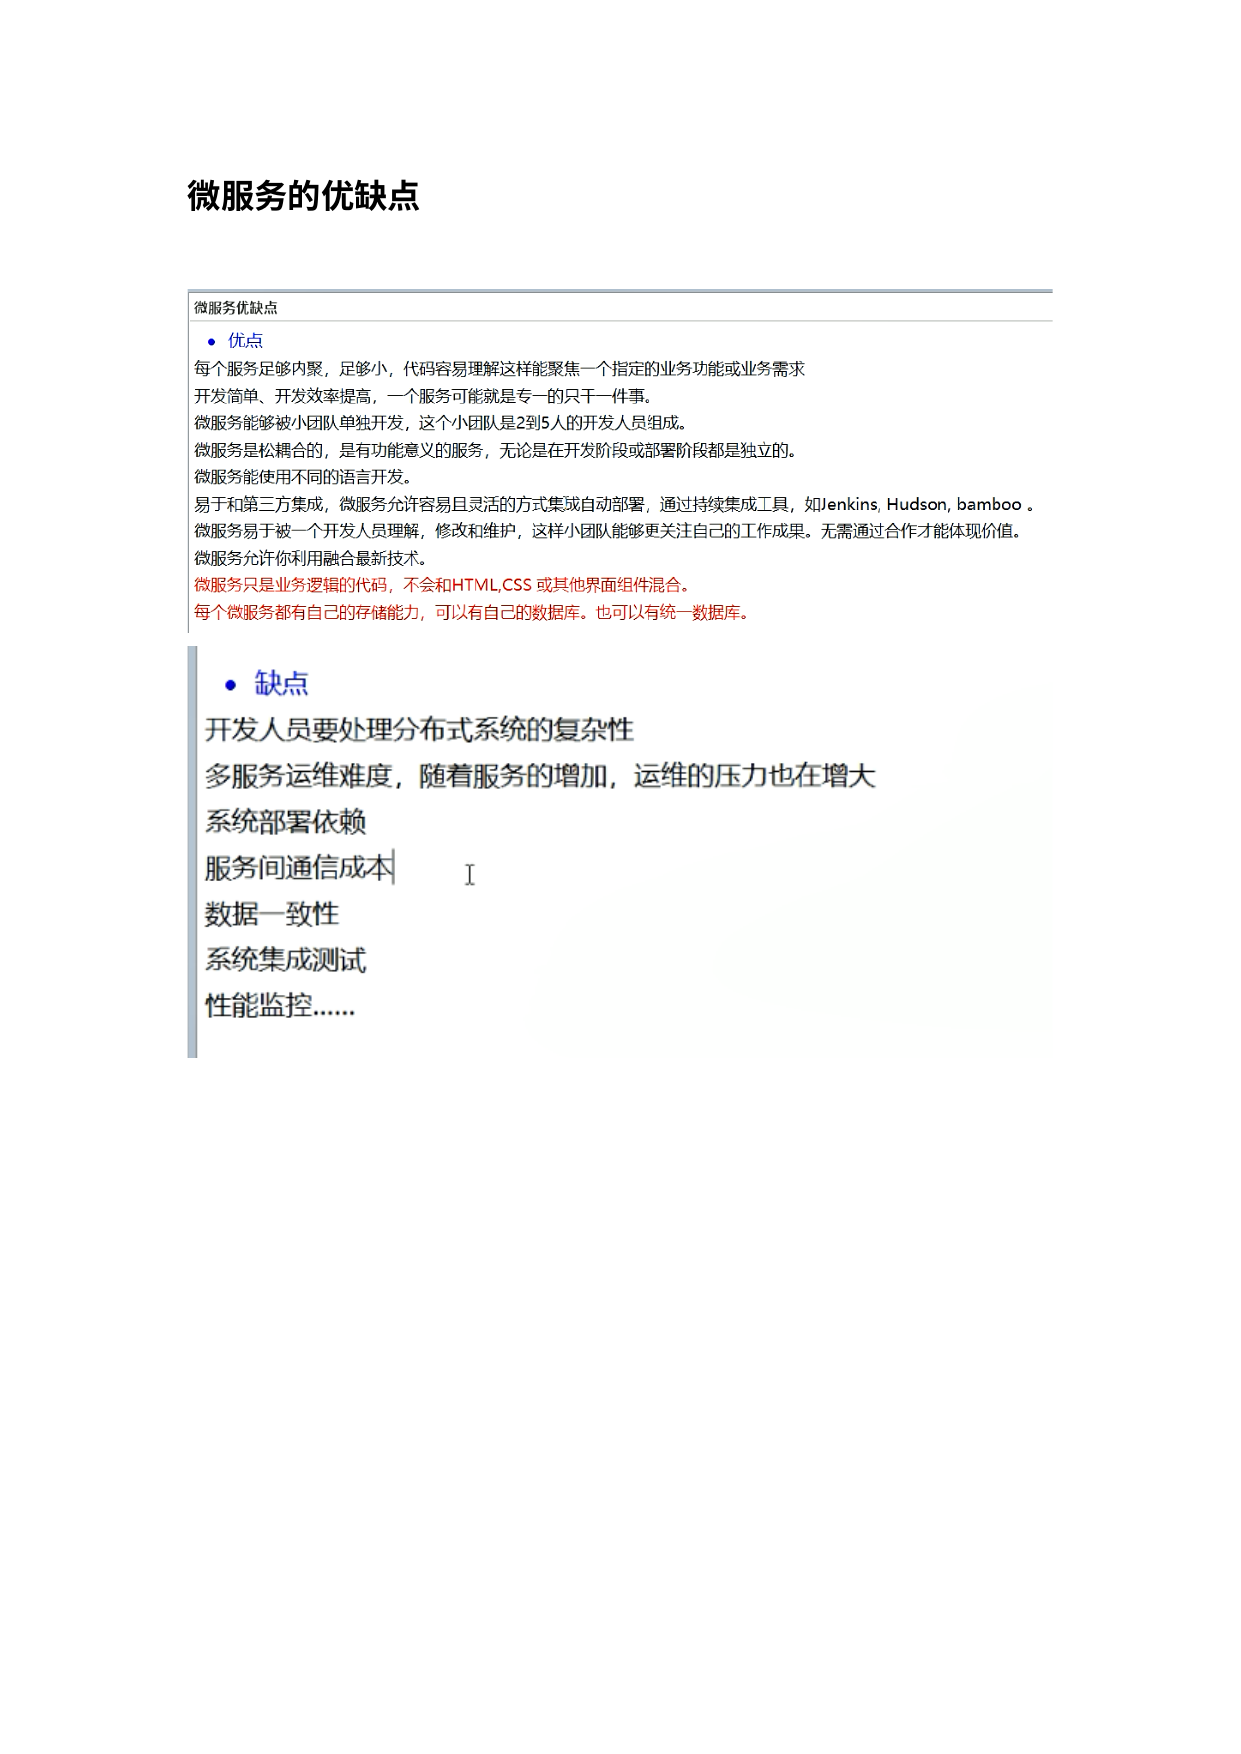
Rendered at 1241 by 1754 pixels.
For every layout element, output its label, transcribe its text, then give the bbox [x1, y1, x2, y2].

picture [187, 289, 1053, 633]
picture [187, 646, 1053, 1058]
subtitle 微服务的优缺点 [187, 162, 1053, 227]
